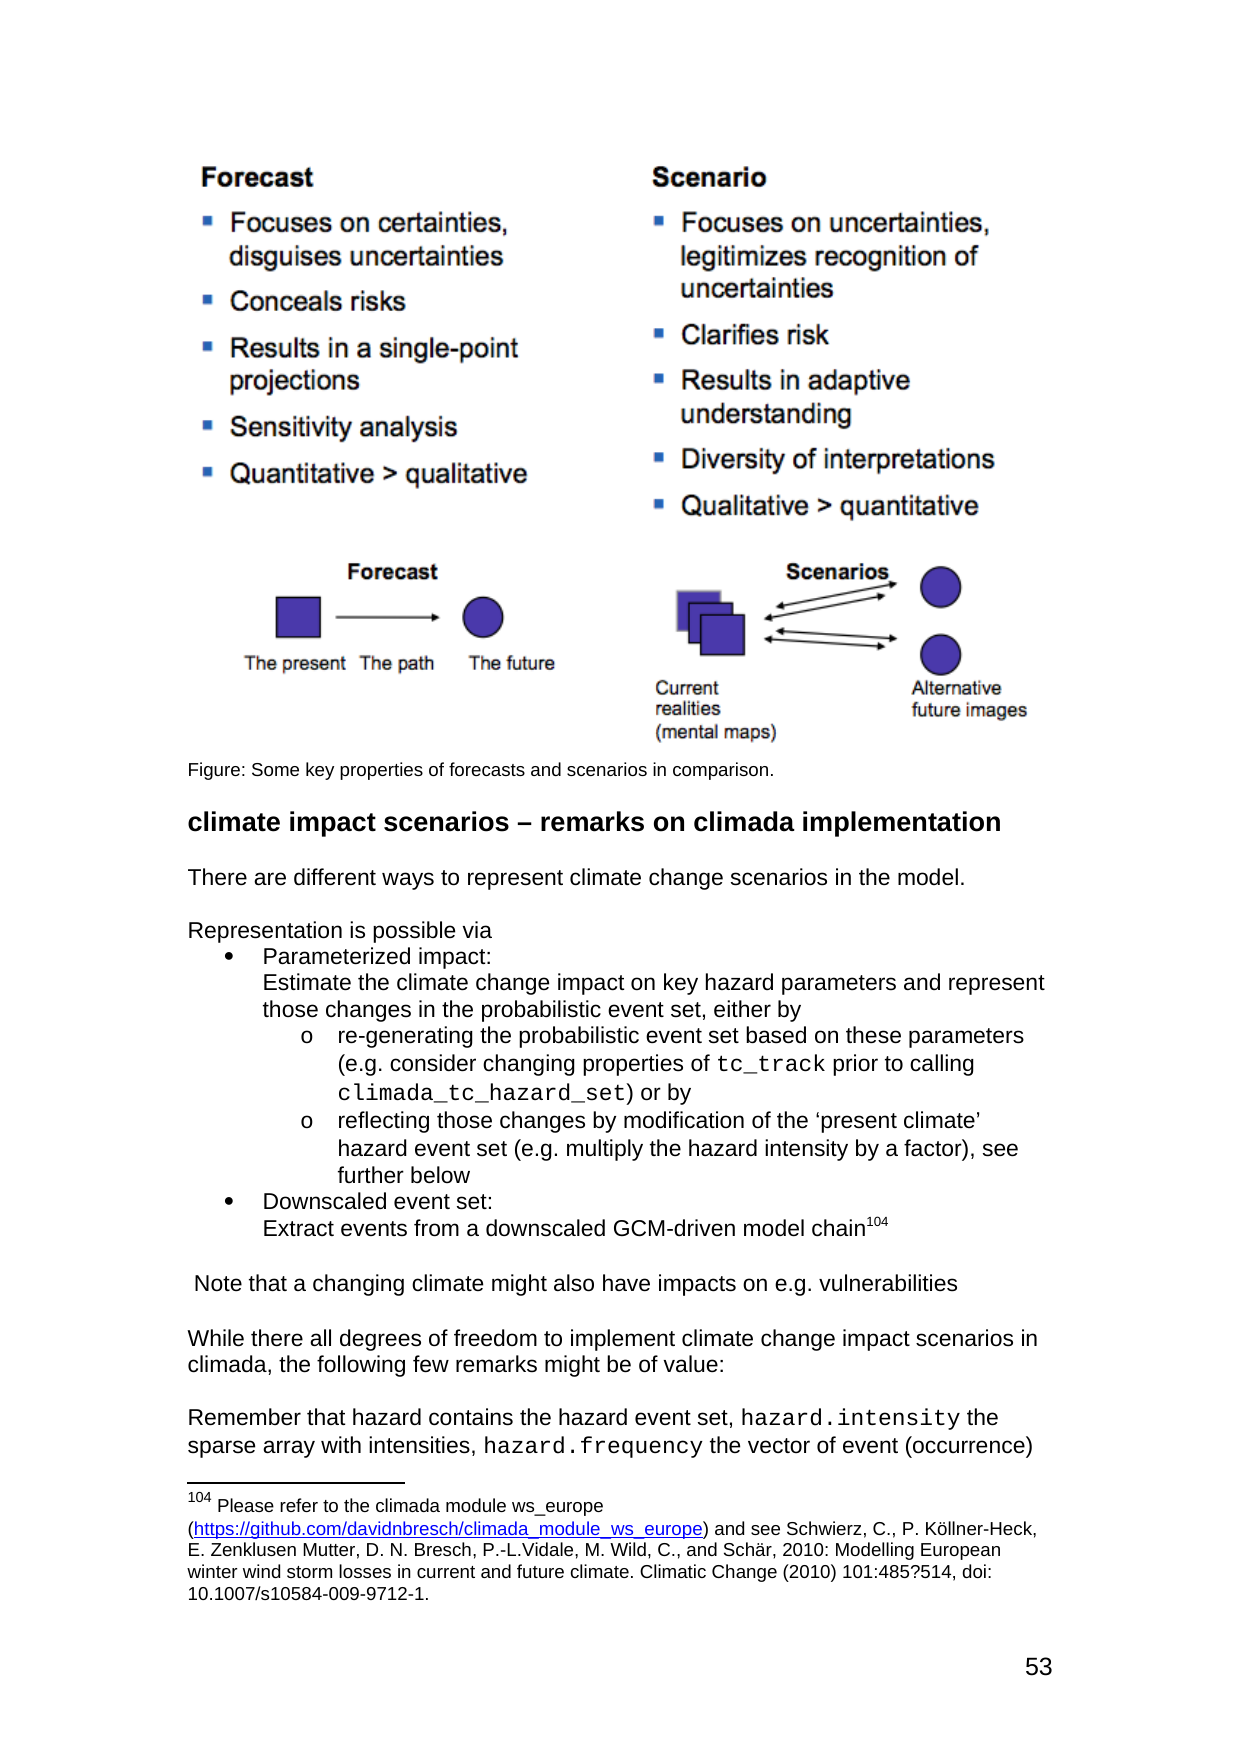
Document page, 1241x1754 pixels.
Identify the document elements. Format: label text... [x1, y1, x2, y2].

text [187, 1404, 1053, 1460]
text Note that a changing climate might also have impacts on e.g. vulnerabilities [187, 1269, 1053, 1296]
text Figure: Some key properties of forecasts and scenarios in comparison. [187, 759, 1053, 780]
list Parameterized impact: Estimate the climate change impact on key hazard parameters and represent those changes in the probabilistic event set, either by [225, 943, 1053, 1022]
text Representation is possible via [187, 917, 1053, 943]
text While there all degrees of freedom to implement climate change impact scenarios in climada, the following few remarks might be of value: [187, 1325, 1053, 1377]
text There are different ways to represent climate change scenarios in the model. [187, 864, 1053, 890]
list re-generating the probabilistic event set based on these parameters (e.g. consider changing properties of tc_track prior to calling climada_tc_hazard_set) or by [300, 1022, 1053, 1107]
subtitle climate impact scenarios – remarks on climada implementation [187, 806, 1053, 838]
list reflecting those changes by modification of the ‘present climate’ hazard event set (e.g. multiply the hazard intensity by a factor), see further below [300, 1107, 1053, 1188]
list Downscaled event set: Extract events from a downscaled GCM-driven model chain [225, 1188, 1053, 1269]
picture [187, 150, 1053, 759]
